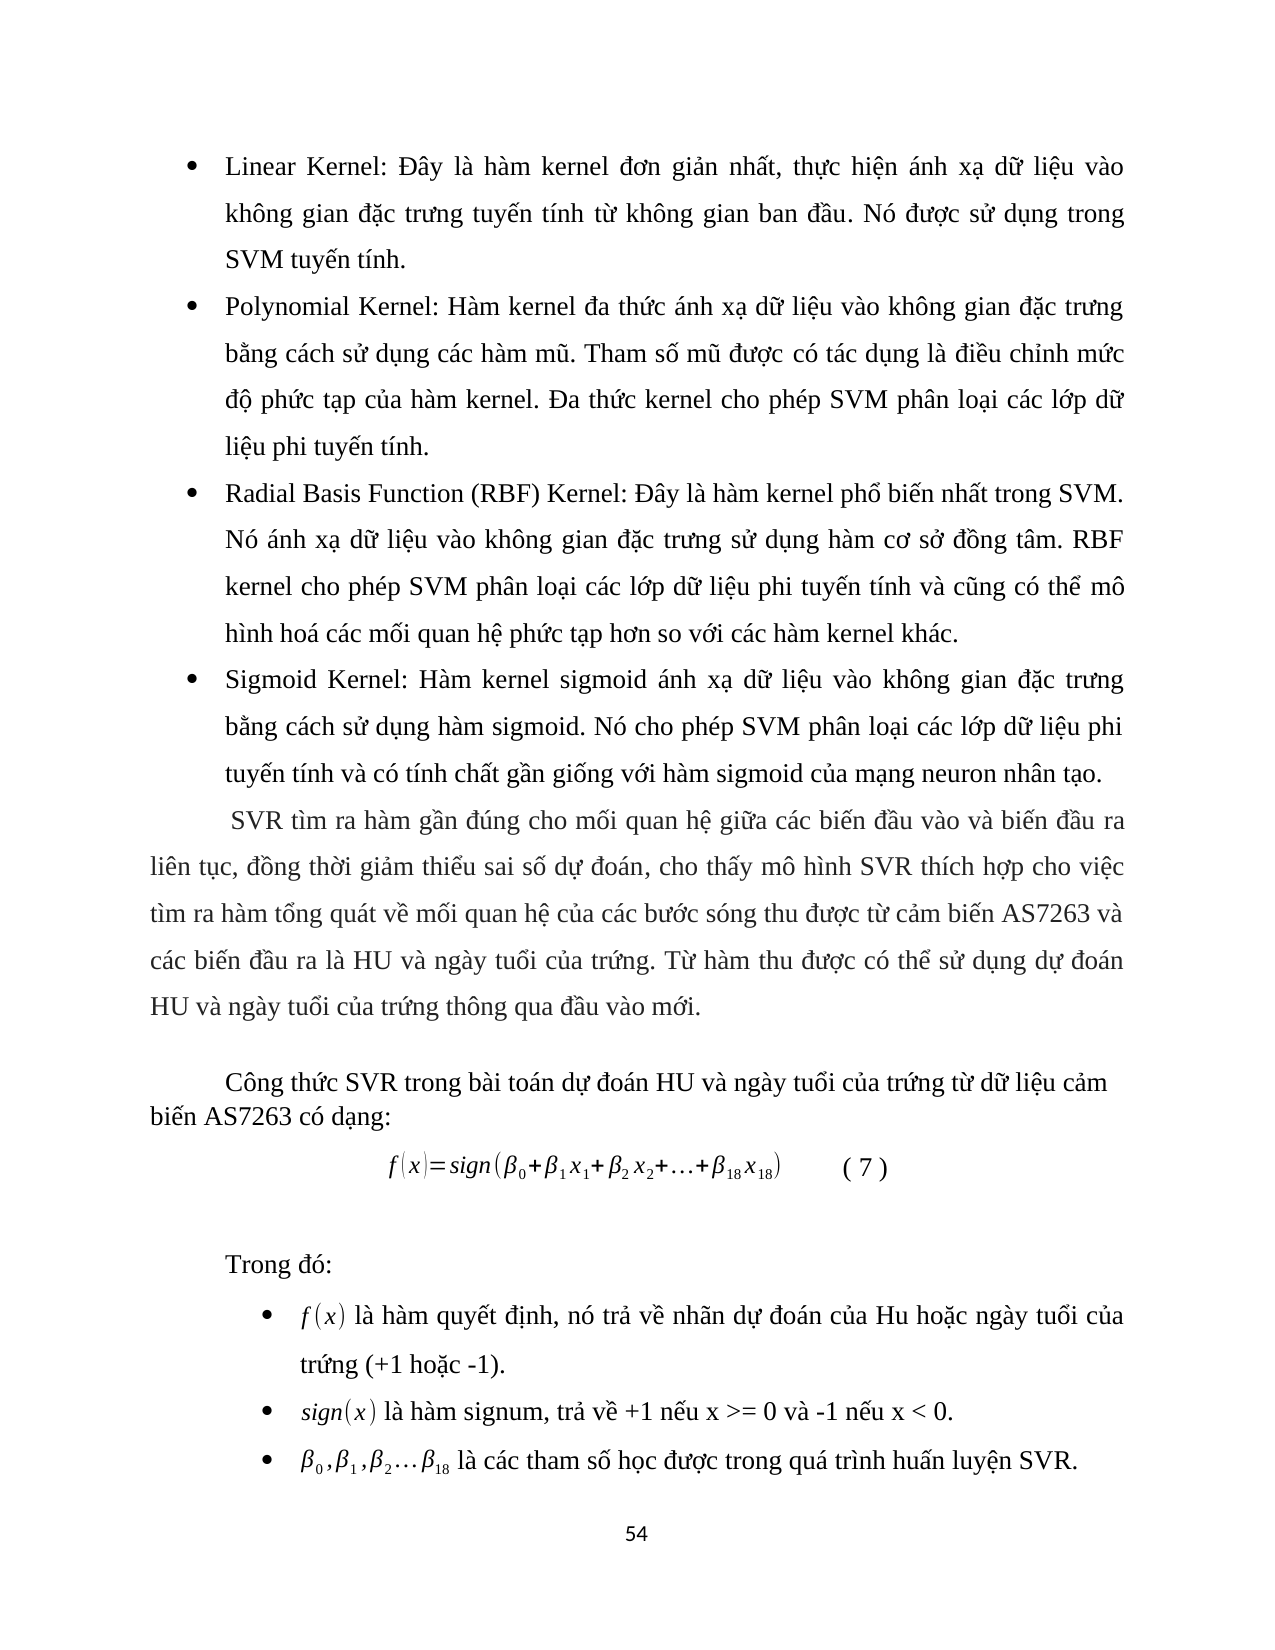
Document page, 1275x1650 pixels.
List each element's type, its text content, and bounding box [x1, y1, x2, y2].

list Polynomial Kernel: Hàm kernel đa thức ánh xạ dữ liệu vào không gian đặc trưng bằng cách sử dụng các hàm mũ. Tham số mũ được có tác dụng là điều chỉnh mức độ phức tạp của hàm kernel. Đa thức kernel cho phép SVM phân loại các lớp dữ liệu phi tuyến tính. [187, 290, 1125, 461]
text Công thức SVR trong bài toán dự đoán HU và ngày tuổi của trứng từ dữ liệu cảm biến AS7263 có dạng: [150, 1066, 1125, 1131]
text Trong đó: [150, 1248, 1125, 1280]
text ( 7 ) [150, 1150, 1125, 1183]
list Linear Kernel: Đây là hàm kernel đơn giản nhất, thực hiện ánh xạ dữ liệu vào không gian đặc trưng tuyến tính từ không gian ban đầu. Nó được sử dụng trong SVM tuyến tính. [187, 150, 1125, 274]
list là các tham số học được trong quá trình huấn luyện SVR. [262, 1444, 1125, 1479]
list là hàm signum, trả về +1 nếu x >= 0 và -1 nếu x < 0. [262, 1395, 1125, 1429]
list Radial Basis Function (RBF) Kernel: Đây là hàm kernel phổ biến nhất trong SVM. Nó ánh xạ dữ liệu vào không gian đặc trưng sử dụng hàm cơ sở đồng tâm. RBF kernel cho phép SVM phân loại các lớp dữ liệu phi tuyến tính và cũng có thể mô hình hoá các mối quan hệ phức tạp hơn so với các hàm kernel khác. [187, 477, 1125, 648]
list là hàm quyết định, nó trả về nhãn dự đoán của Hu hoặc ngày tuổi của trứng (+1 hoặc -1). [262, 1299, 1125, 1379]
list Sigmoid Kernel: Hàm kernel sigmoid ánh xạ dữ liệu vào không gian đặc trưng bằng cách sử dụng hàm sigmoid. Nó cho phép SVM phân loại các lớp dữ liệu phi tuyến tính và có tính chất gần giống với hàm sigmoid của mạng neuron nhân tạo. [187, 664, 1125, 788]
text SVR tìm ra hàm gần đúng cho mối quan hệ giữa các biến đầu vào và biến đầu ra liên tục, đồng thời giảm thiểu sai số dự đoán, cho thấy mô hình SVR thích hợp cho việc tìm ra hàm tổng quát về mối quan hệ của các bước sóng thu được từ cảm biến AS7263 và các biến đầu ra là HU và ngày tuổi của trứng. Từ hàm thu được có thể sử dụng dự đoán HU và ngày tuổi của trứng thông qua đầu vào mới. [150, 804, 1125, 1022]
